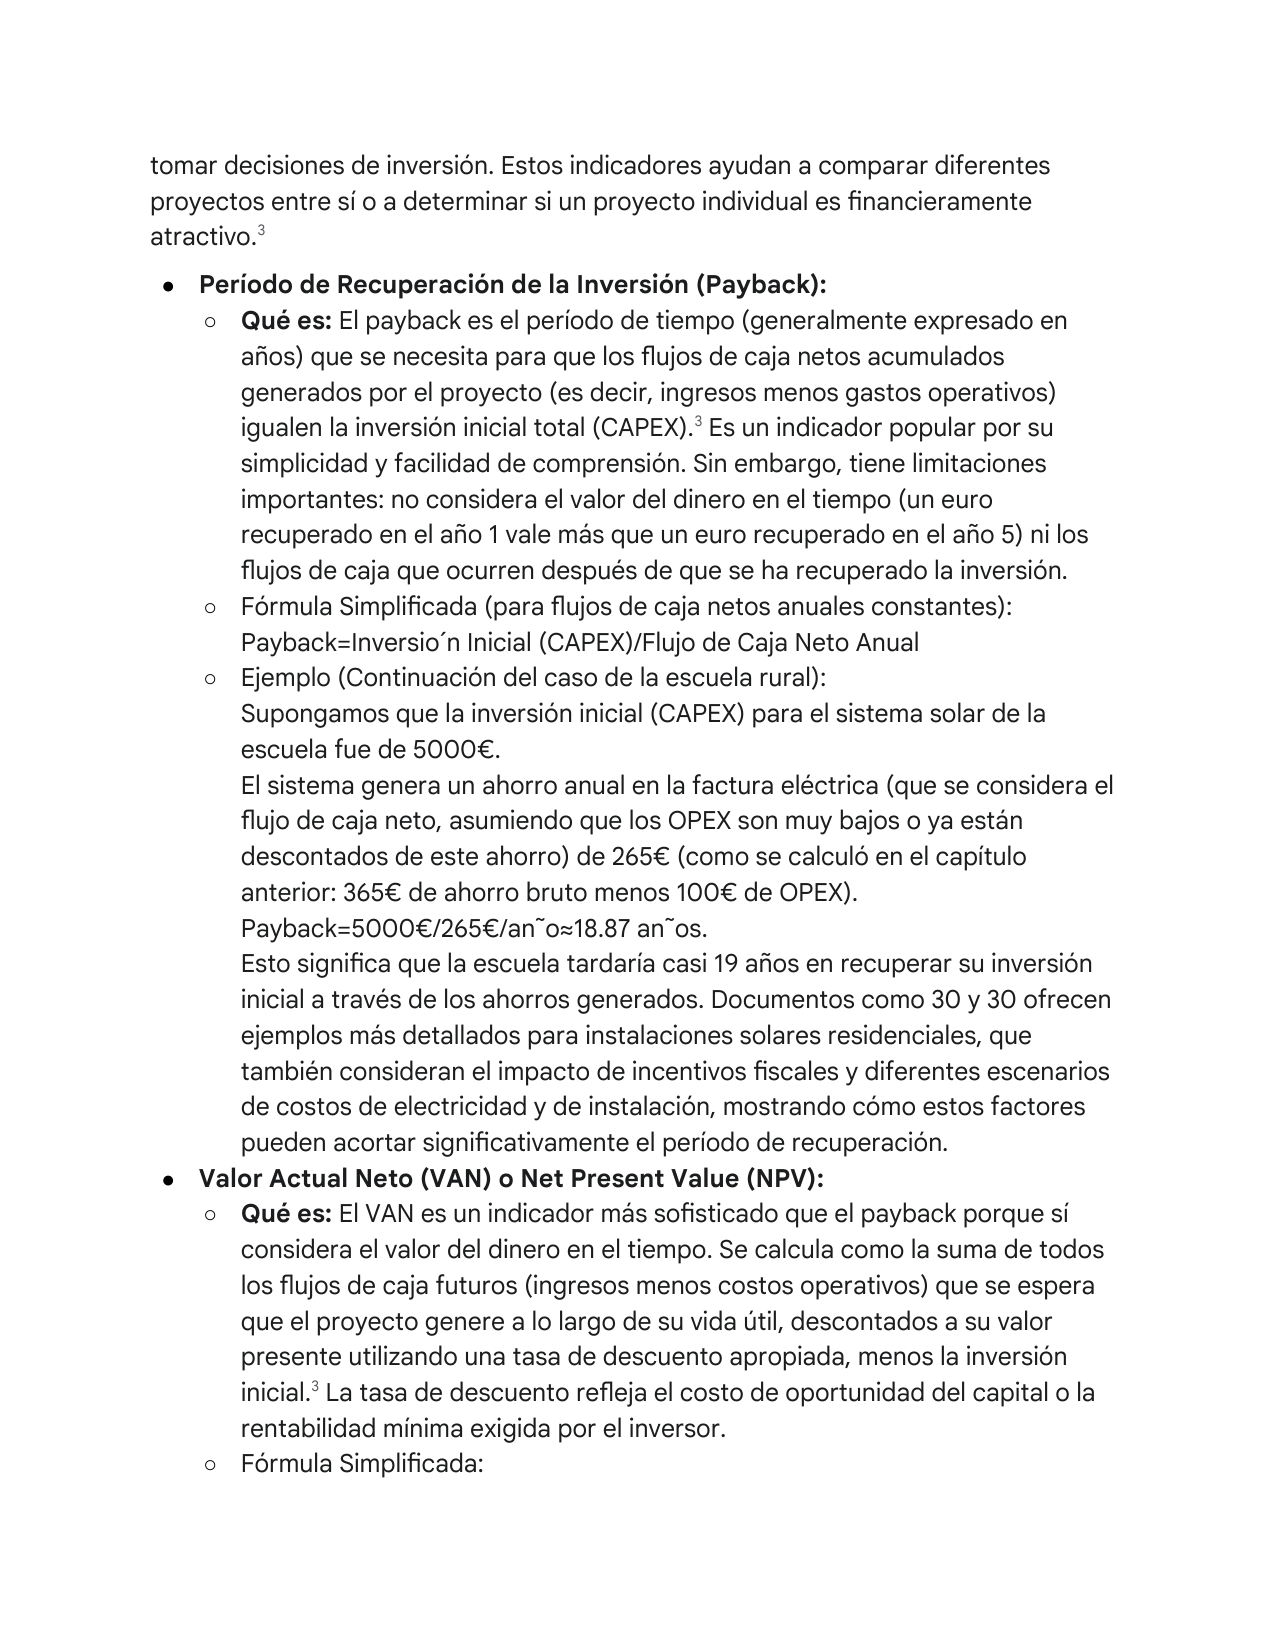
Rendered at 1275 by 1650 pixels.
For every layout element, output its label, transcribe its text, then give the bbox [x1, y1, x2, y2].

list Qué es: El VAN es un indicador más sofisticado que el payback porque sí considera el valor del dinero en el tiempo. Se calcula como la suma de todos los flujos de caja futuros (ingresos menos costos operativos) que se espera que el proyecto genere a lo largo de su vida útil, descontados a su valor presente utilizando una tasa de descuento apropiada, menos la inversión inicial.3 La tasa de descuento refleja el costo de oportunidad del capital o la rentabilidad mínima exigida por el inversor. [203, 1199, 1125, 1444]
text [150, 150, 1125, 253]
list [203, 1449, 1125, 1480]
list Ejemplo (Continuación del caso de la escuela rural): Supongamos que la inversión inicial (CAPEX) para el sistema solar de la escuela fue de 5000€. El sistema genera un ahorro anual en la factura eléctrica (que se considera el flujo de caja neto, asumiendo que los OPEX son muy bajos o ya están descontados de este ahorro) de 265€ (como se calculó en el capítulo anterior: 365€ de ahorro bruto menos 100€ de OPEX). Payback=5000€/265€/an˜o≈18.87 an˜os. Esto significa que la escuela tardaría casi 19 años en recuperar su inversión inicial a través de los ahorros generados. Documentos como 30 y 30 ofrecen ejemplos más detallados para instalaciones solares residenciales, que también consideran el impacto de incentivos fiscales y diferentes escenarios de costos de electricidad y de instalación, mostrando cómo estos factores pueden acortar significativamente el período de recuperación. [203, 663, 1125, 1158]
list Fórmula Simplificada (para flujos de caja netos anuales constantes): Payback=Inversioˊn Inicial (CAPEX)/Flujo de Caja Neto Anual [203, 591, 1125, 658]
list Período de Recuperación de la Inversión (Payback): [161, 270, 1125, 301]
list Valor Actual Neto (VAN) o Net Present Value (NPV): [161, 1163, 1125, 1194]
list Qué es: El payback es el período de tiempo (generalmente expresado en años) que se necesita para que los flujos de caja netos acumulados generados por el proyecto (es decir, ingresos menos gastos operativos) igualen la inversión inicial total (CAPEX).3 Es un indicador popular por su simplicidad y facilidad de comprensión. Sin embargo, tiene limitaciones importantes: no considera el valor del dinero en el tiempo (un euro recuperado en el año 1 vale más que un euro recuperado en el año 5) ni los flujos de caja que ocurren después de que se ha recuperado la inversión. [203, 305, 1125, 587]
